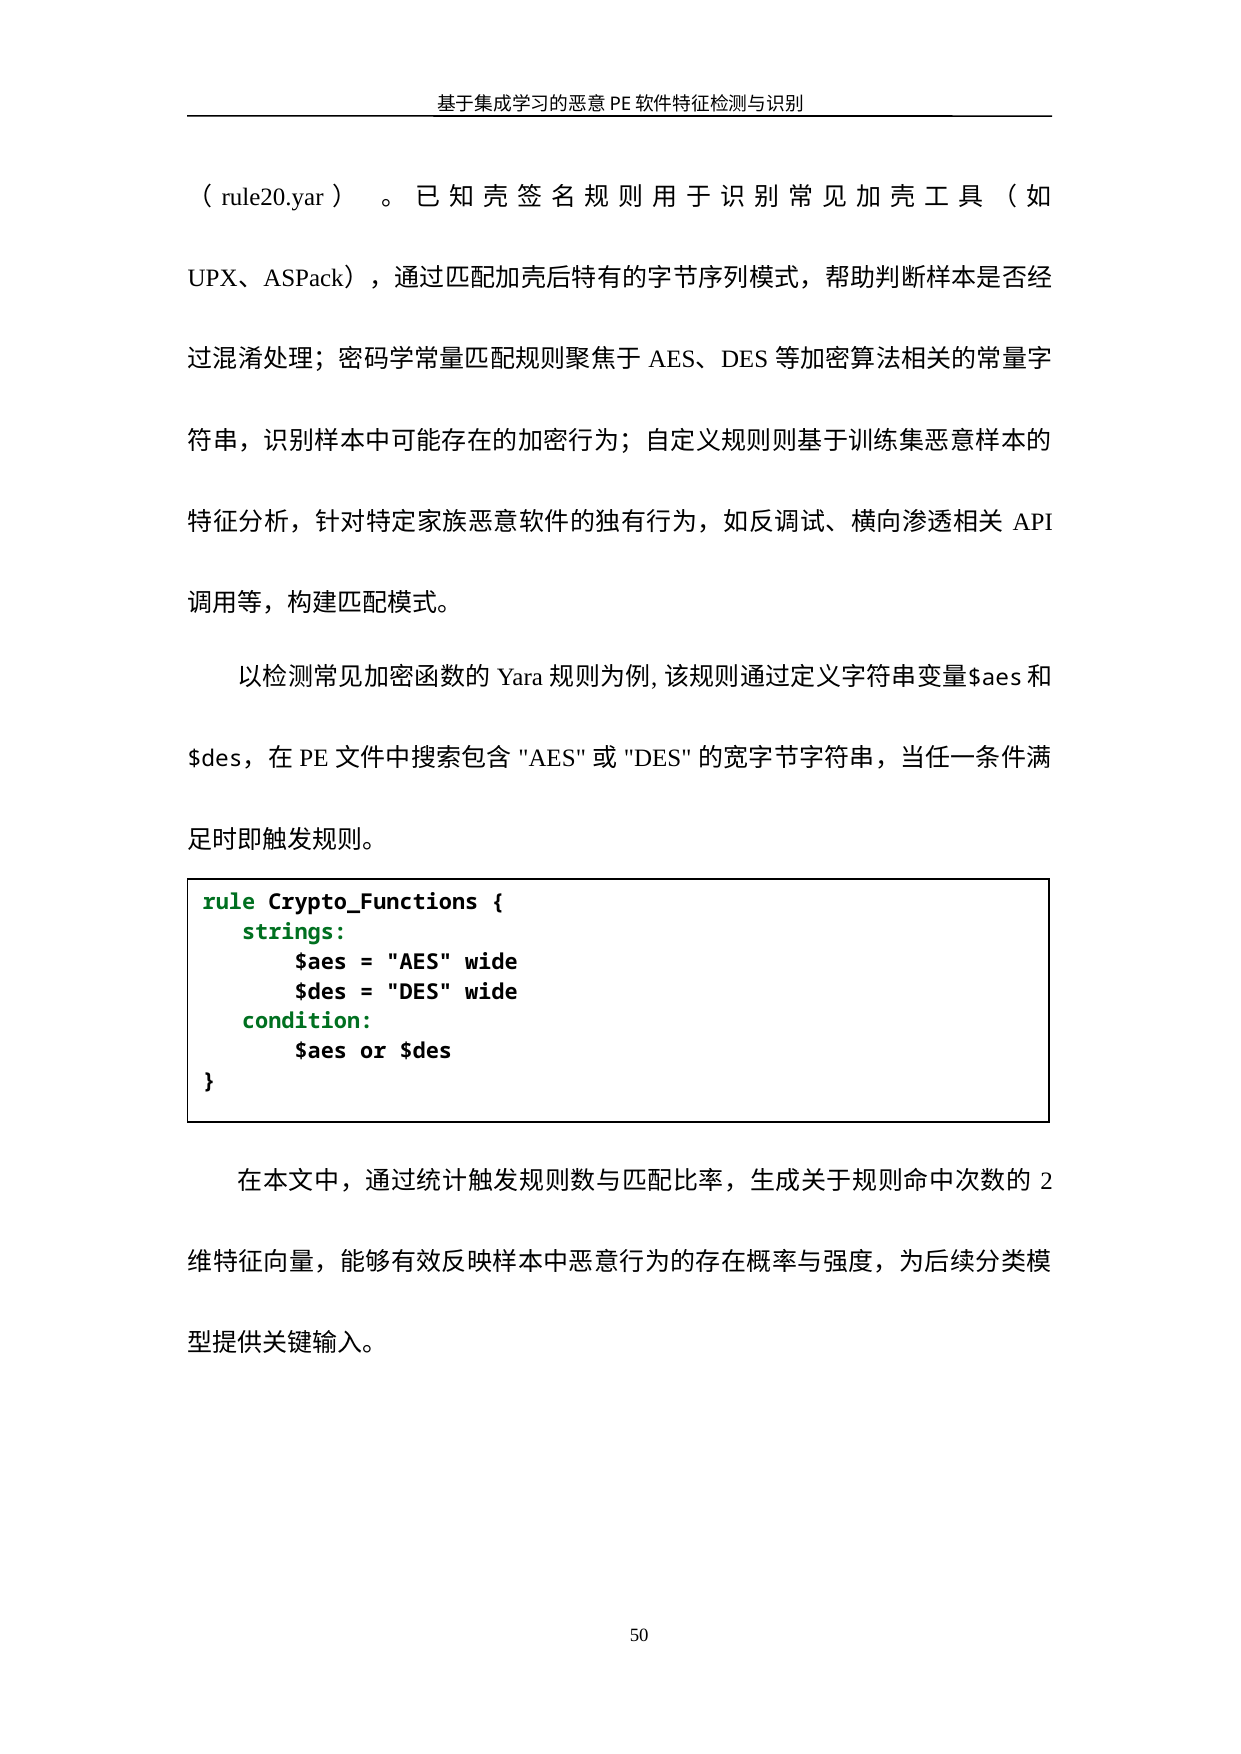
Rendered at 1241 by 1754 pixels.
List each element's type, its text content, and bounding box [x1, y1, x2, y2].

text 以检测常见加密函数的 Yara 规则为例, 该规则通过定义字符串变量$aes和$des，在 PE 文件中搜索包含 "AES" 或 "DES" 的宽字节字符串，当任一条件满足时即触发规则。 [187, 642, 1053, 870]
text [187, 162, 1053, 633]
text 在本文中，通过统计触发规则数与匹配比率，生成关于规则命中次数的 2 维特征向量，能够有效反映样本中恶意行为的存在概率与强度，为后续分类模型提供关键输入。 [187, 1146, 1053, 1373]
